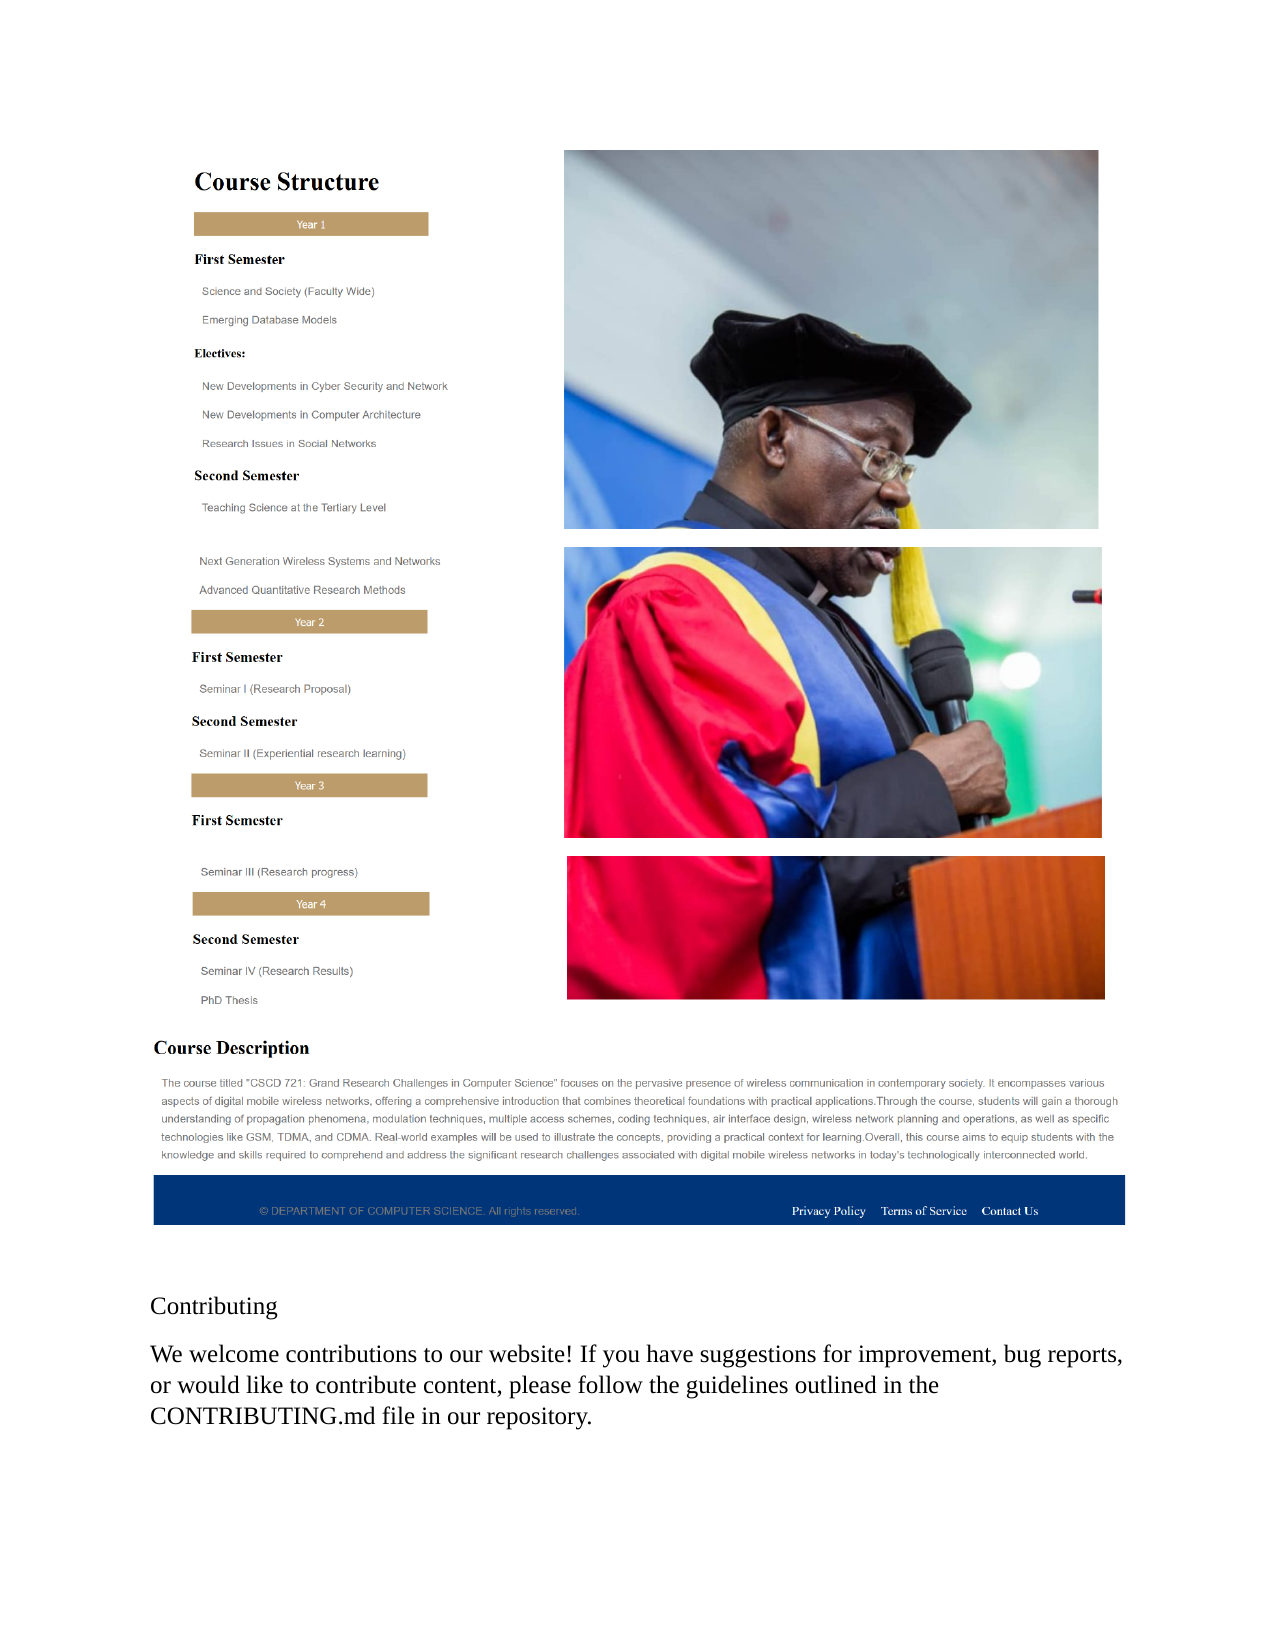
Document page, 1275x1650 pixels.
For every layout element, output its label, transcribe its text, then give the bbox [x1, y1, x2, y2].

text Contributing [150, 1291, 1125, 1320]
picture [150, 547, 1125, 838]
text We welcome contributions to our website! If you have suggestions for improvement, bug reports, or would like to contribute content, please follow the guidelines outlined in the CONTRIBUTING.md file in our repository. [150, 1339, 1125, 1429]
picture [150, 856, 1125, 1225]
picture [150, 150, 1125, 529]
